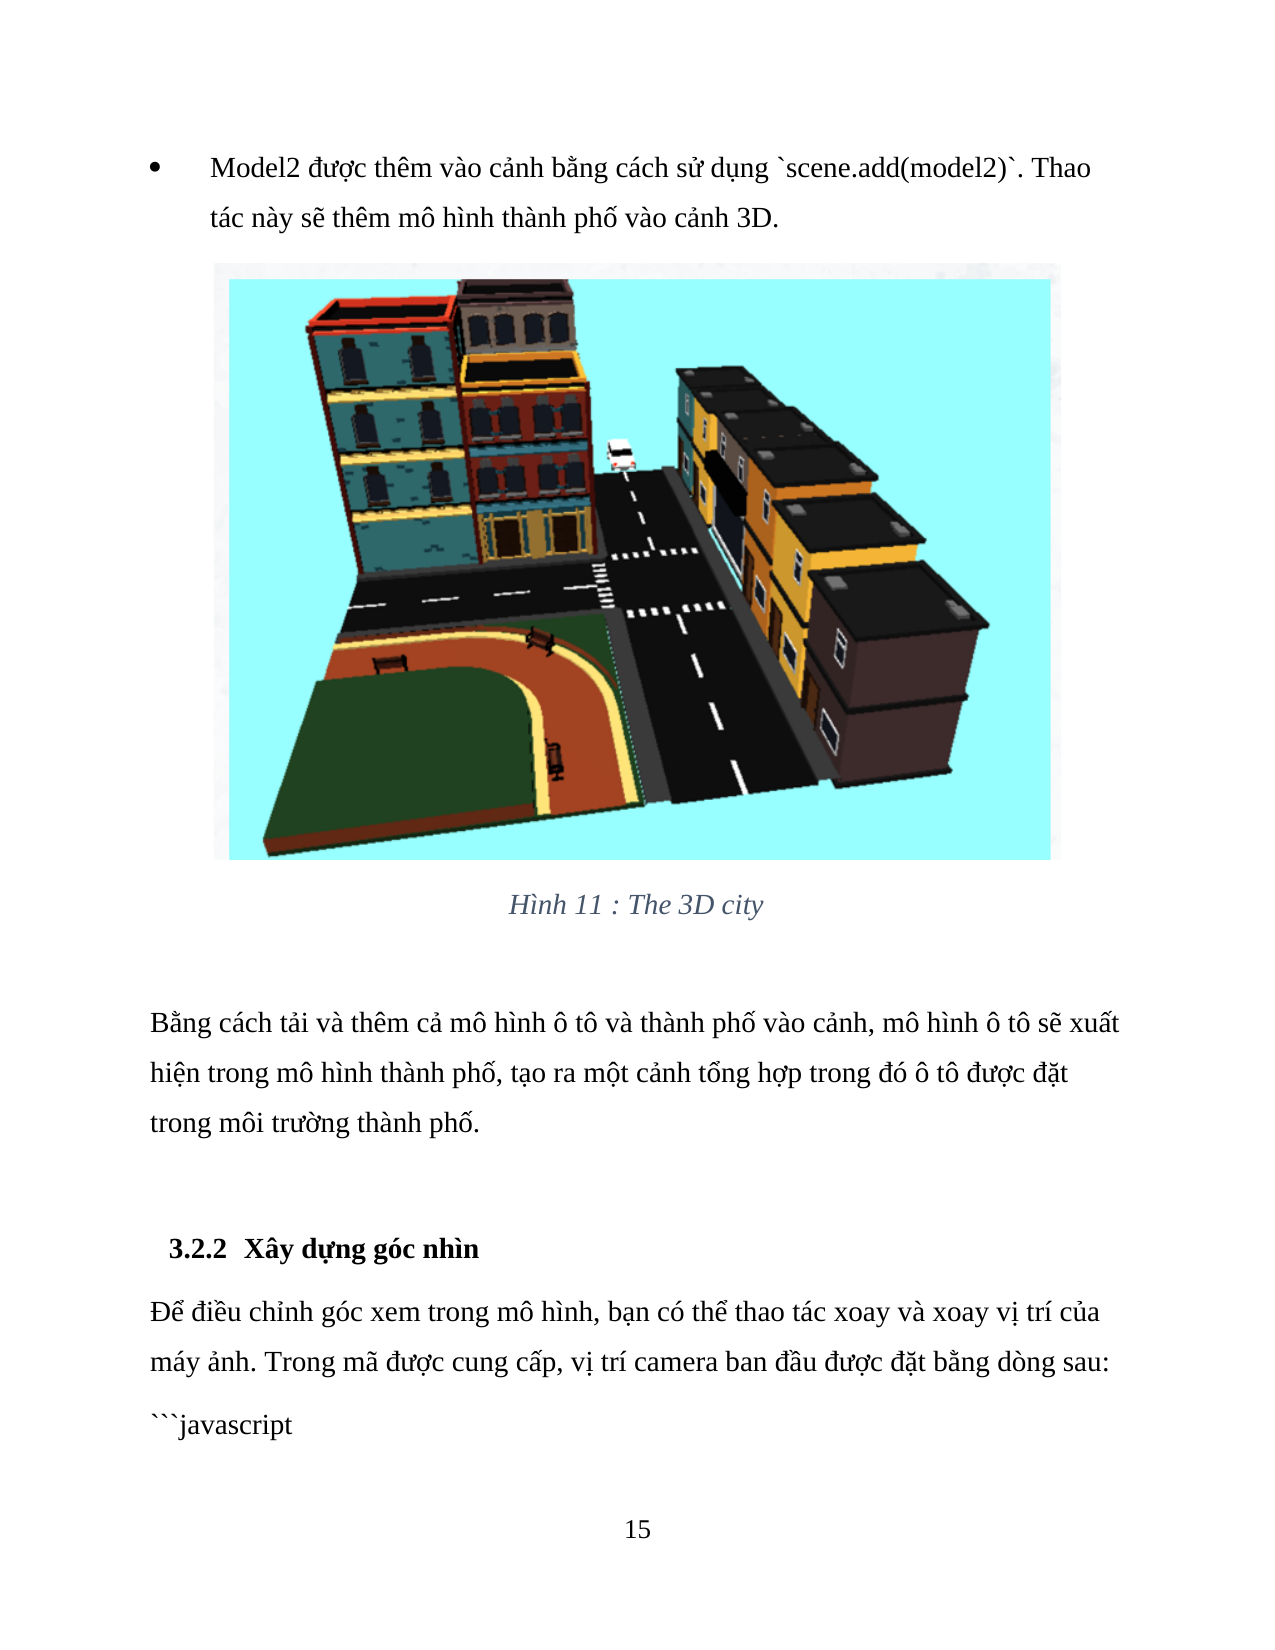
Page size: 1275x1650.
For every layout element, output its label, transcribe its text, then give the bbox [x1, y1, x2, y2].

picture [213, 263, 1062, 860]
list Model2 được thêm vào cảnh bằng cách sử dụng `scene.add(model2)`. Thao tác này sẽ thêm mô hình thành phố vào cảnh 3D. [150, 150, 1125, 234]
text ```javascript [150, 1407, 1125, 1440]
text Để điều chỉnh góc xem trong mô hình, bạn có thể thao tác xoay và xoay vị trí của máy ảnh. Trong mã được cung cấp, vị trí camera ban đầu được đặt bằng dòng sau: [150, 1294, 1125, 1378]
text Bằng cách tải và thêm cả mô hình ô tô và thành phố vào cảnh, mô hình ô tô sẽ xuất hiện trong mô hình thành phố, tạo ra một cảnh tổng hợp trong đó ô tô được đặt trong môi trường thành phố. [150, 1005, 1125, 1139]
list Xây dựng góc nhìn [169, 1231, 1125, 1264]
text Hình 11 : The 3D city [150, 887, 1125, 921]
